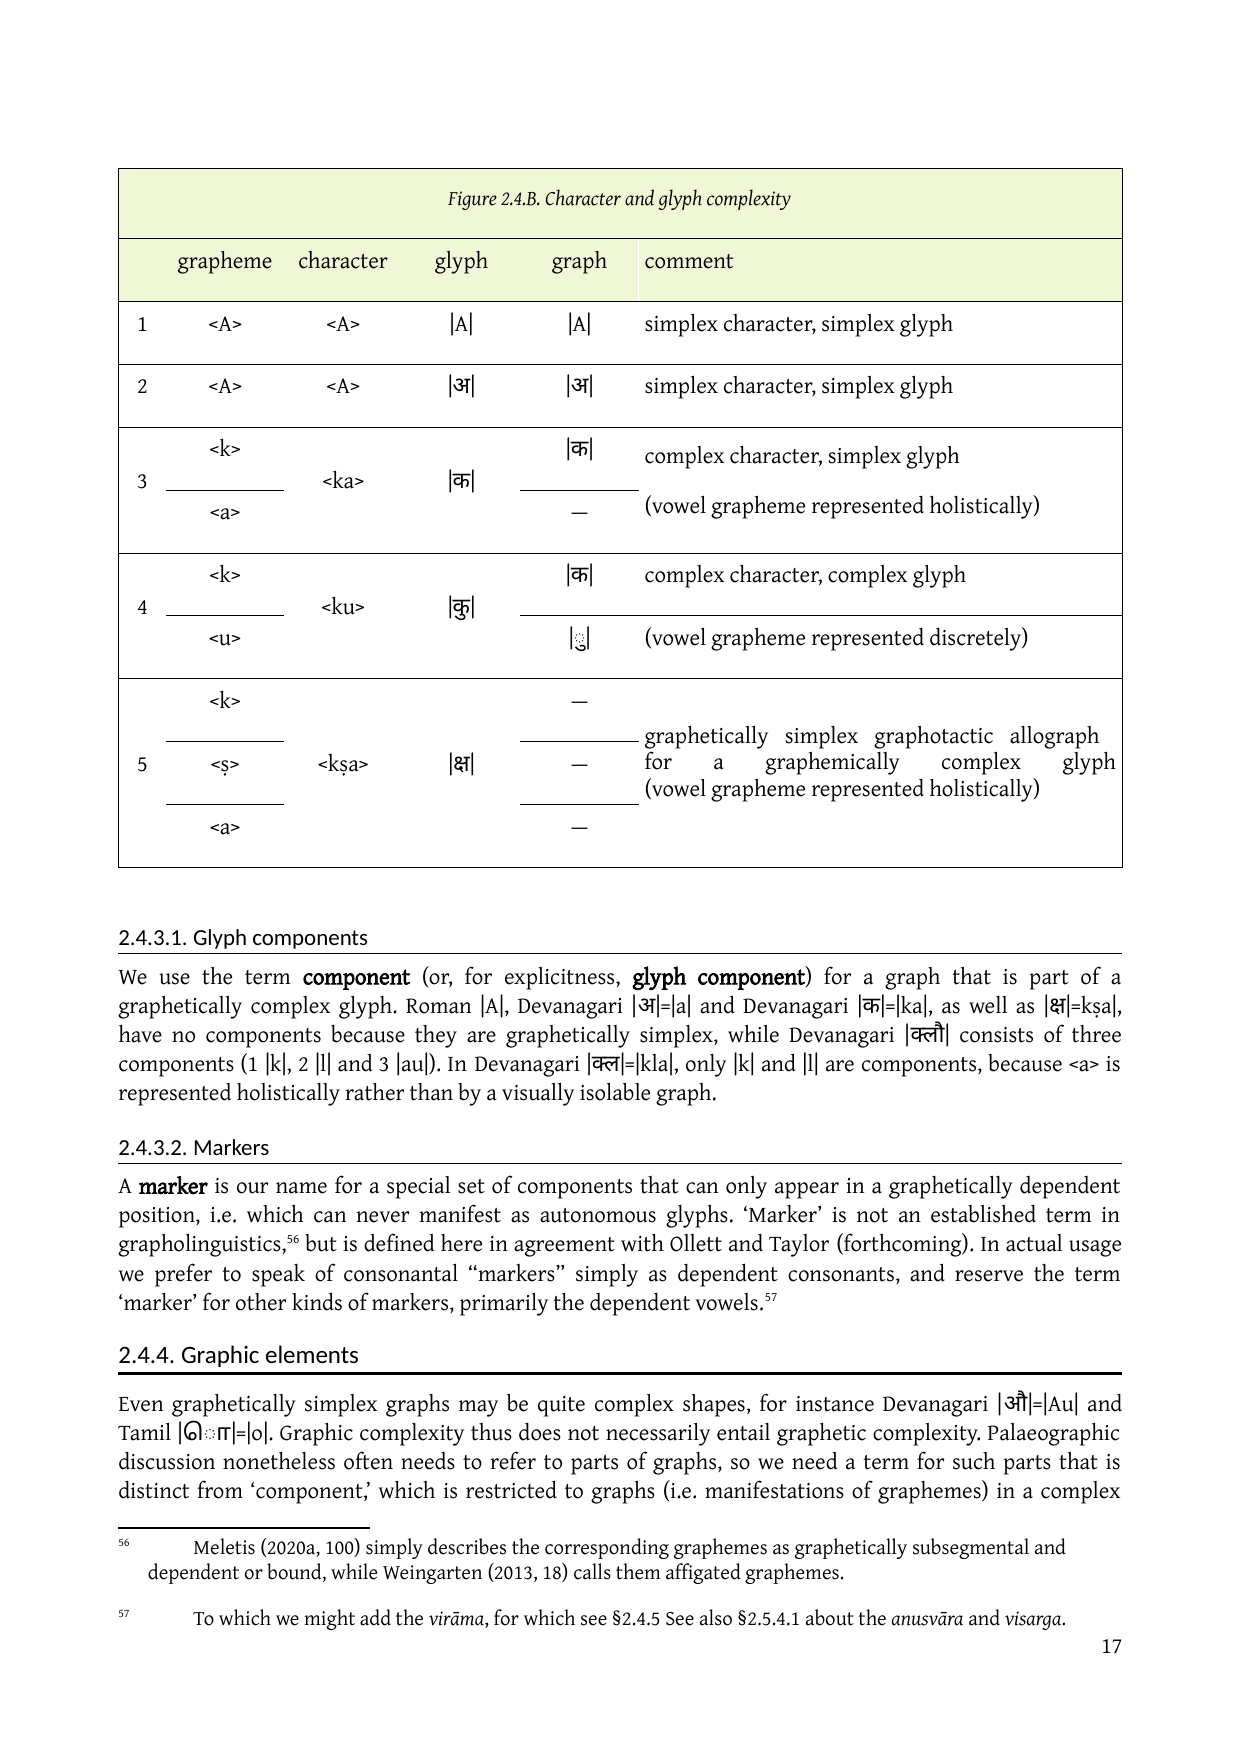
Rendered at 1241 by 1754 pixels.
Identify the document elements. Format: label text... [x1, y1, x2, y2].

table_cell 3 [119, 428, 166, 552]
table_cell (vowel grapheme represented discretely) [639, 616, 1122, 678]
subtitle Graphic elements [118, 1337, 1122, 1372]
table_cell glyph [402, 239, 520, 301]
table_cell 1 [119, 302, 166, 364]
table_cell simplex character, simplex glyph [639, 365, 1122, 427]
table_cell <A> [284, 365, 402, 427]
table_cell <ka> [284, 428, 402, 552]
table_cell 4 [119, 554, 166, 678]
table_cell — [520, 805, 638, 867]
subtitle Glyph components [118, 922, 1122, 953]
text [118, 1388, 1122, 1504]
subtitle Markers [118, 1132, 1122, 1163]
table_cell |अ| [402, 365, 520, 427]
table_cell <u> [166, 616, 284, 678]
table_cell |क| [520, 554, 638, 615]
table_cell simplex character, simplex glyph [639, 302, 1122, 364]
table_cell — [520, 491, 638, 552]
table_cell complex character, simplex glyph (vowel grapheme represented holistically) [639, 428, 1122, 552]
table_cell <k> [166, 428, 284, 489]
table_cell complex character, complex glyph [639, 554, 1122, 615]
table_cell — [520, 679, 638, 741]
table_cell 2 [119, 365, 166, 427]
table_cell [119, 239, 166, 301]
table_cell <k> [166, 679, 284, 741]
table_cell — [520, 742, 638, 804]
table_cell character [284, 239, 402, 301]
table_cell <ṣ> [166, 742, 284, 804]
table_cell <kṣa> [284, 679, 402, 867]
table_cell |क्ष| [402, 679, 520, 867]
table_cell <A> [166, 302, 284, 364]
text A marker is our name for a special set of components that can only appear in a graphetically dependent position, i.e. which can never manifest as autonomous glyphs. ‘Marker’ is not an established term in grapholinguistics, but is defined here in agreement with Ollett and Taylor (forthcoming). In actual usage we prefer to speak of consonantal “markers” simply as dependent consonants, and reserve the term ‘marker’ for other kinds of markers, primarily the dependent vowels. [118, 1170, 1122, 1316]
table_cell |क| [402, 428, 520, 552]
table_cell |क| [520, 428, 638, 489]
table_cell grapheme [166, 239, 284, 301]
table_cell <A> [166, 365, 284, 427]
table_cell graphetically simplex graphotactic allograph for a graphemically complex glyph (vowel grapheme represented holistically) [639, 679, 1122, 867]
table_cell <A> [284, 302, 402, 364]
table_cell |A| [402, 302, 520, 364]
table_header Figure 2.4.B. Character and glyph complexity [119, 169, 1122, 238]
table_cell <k> [166, 554, 284, 615]
table_cell |अ| [520, 365, 638, 427]
text We use the term component (or, for explicitness, glyph component) for a graph that is part of a graphetically complex glyph. Roman |A|, Devanagari |अ|=|a| and Devanagari |क|=|ka|, as well as |क्ष|=kṣa|, have no components because they are graphetically simplex, while Devanagari |क्लौ| consists of three components (1 |k|, 2 |l| and 3 |au|). In Devanagari |क्ल|=|kla|, only |k| and |l| are components, because <a> is represented holistically rather than by a visually isolable graph. [118, 961, 1122, 1107]
table_cell comment [639, 239, 1122, 301]
table_cell <a> [166, 805, 284, 867]
table_cell 5 [119, 679, 166, 867]
table_cell |A| [520, 302, 638, 364]
table_cell <a> [166, 491, 284, 552]
table_cell graph [520, 239, 638, 301]
table_cell |ु| [520, 616, 638, 678]
table_cell <ku> [284, 554, 402, 678]
table_cell |कु| [402, 554, 520, 678]
